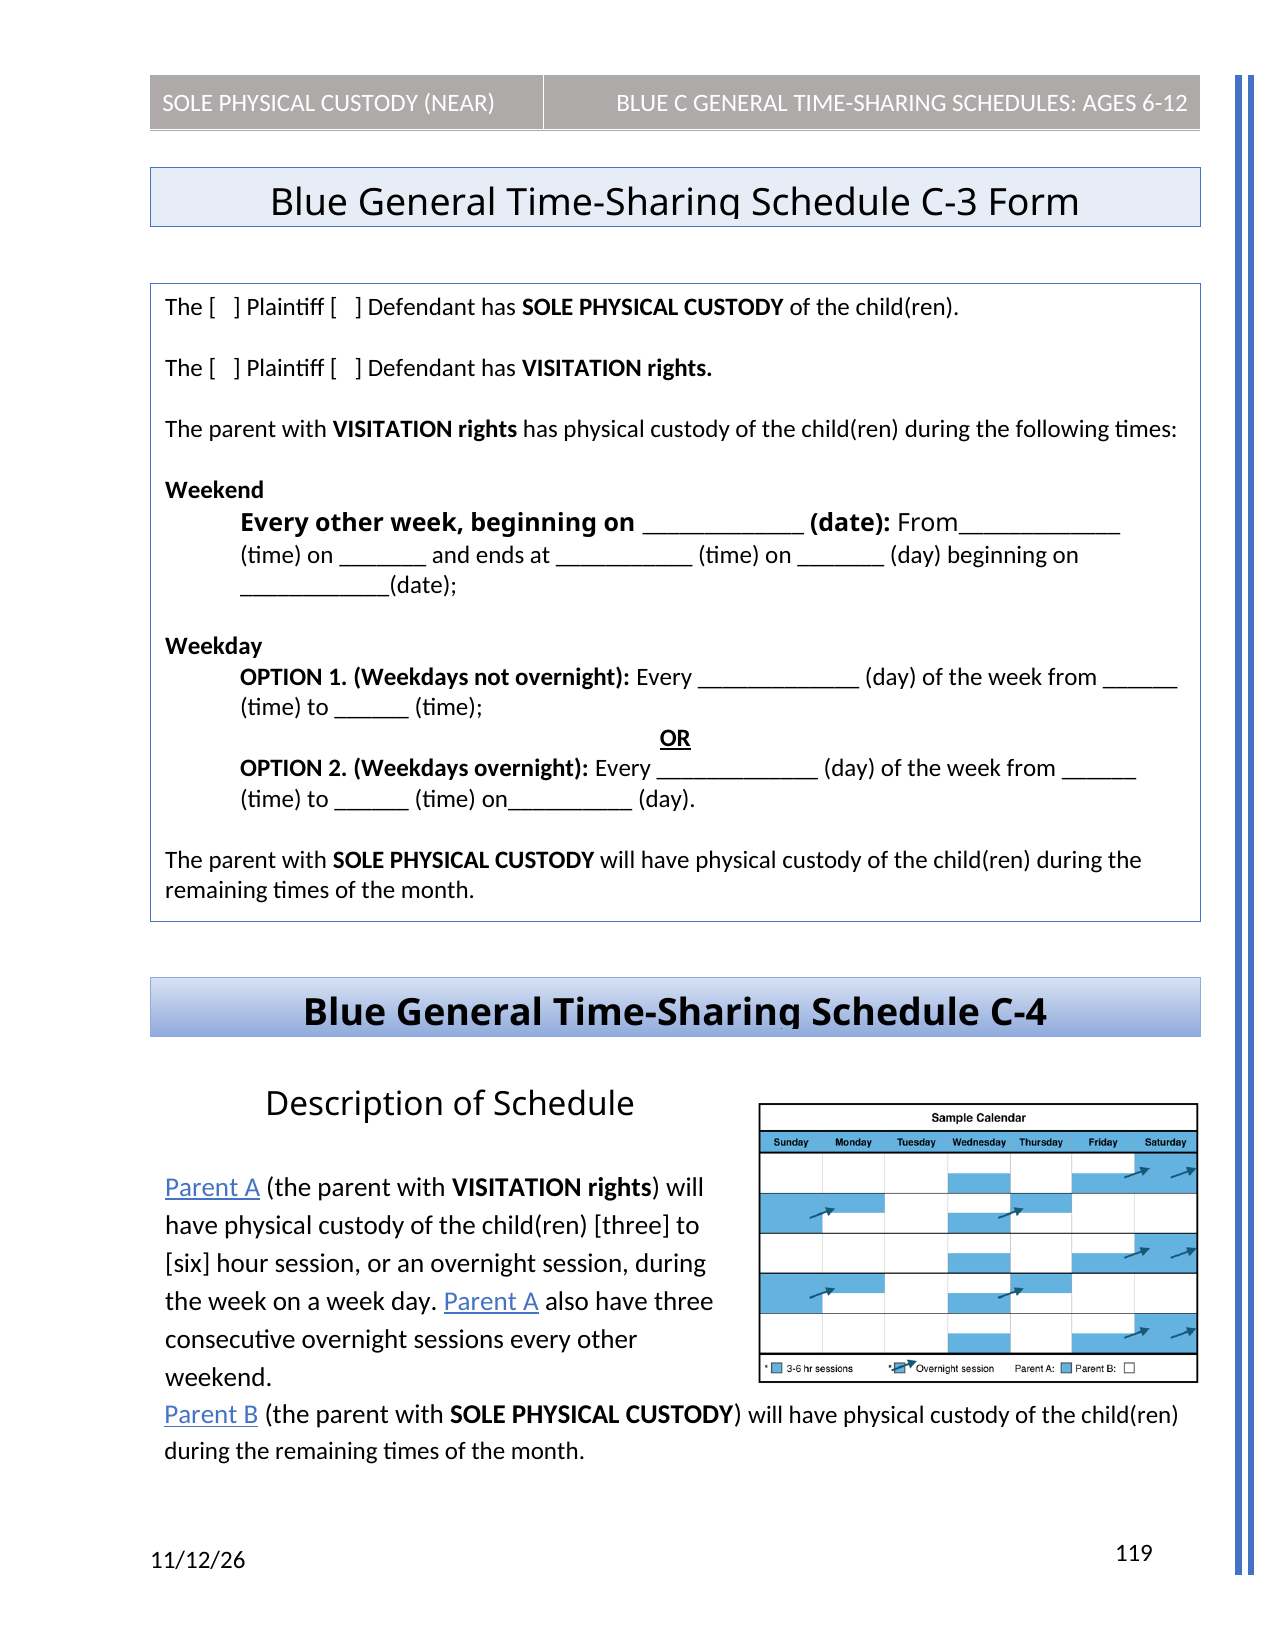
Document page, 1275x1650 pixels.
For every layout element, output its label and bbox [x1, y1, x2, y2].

picture [753, 1098, 1204, 1390]
